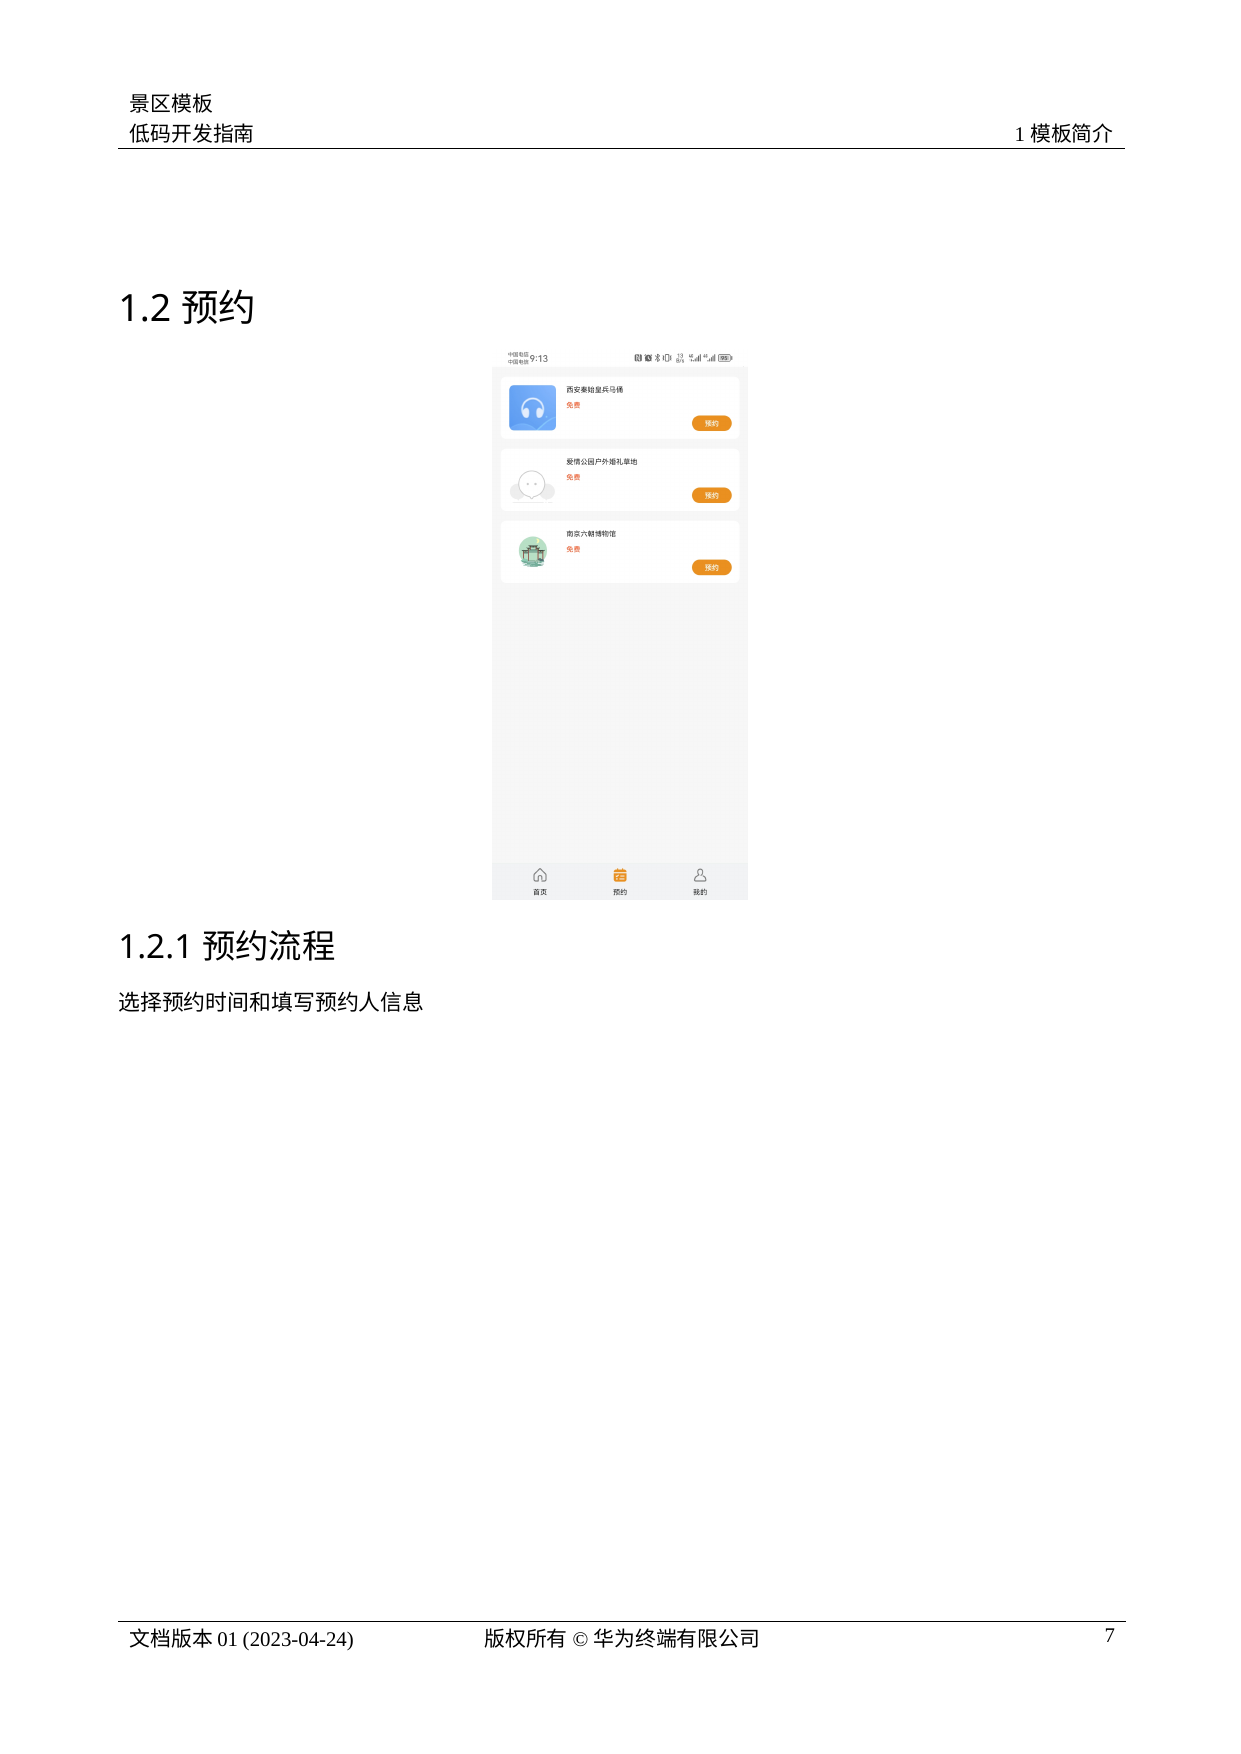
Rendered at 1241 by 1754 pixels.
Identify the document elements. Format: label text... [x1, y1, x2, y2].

picture [492, 349, 748, 900]
subtitle 预约 [118, 282, 1122, 333]
subtitle 预约流程 [118, 920, 1122, 969]
text 选择预约时间和填写预约人信息 [118, 985, 1122, 1017]
